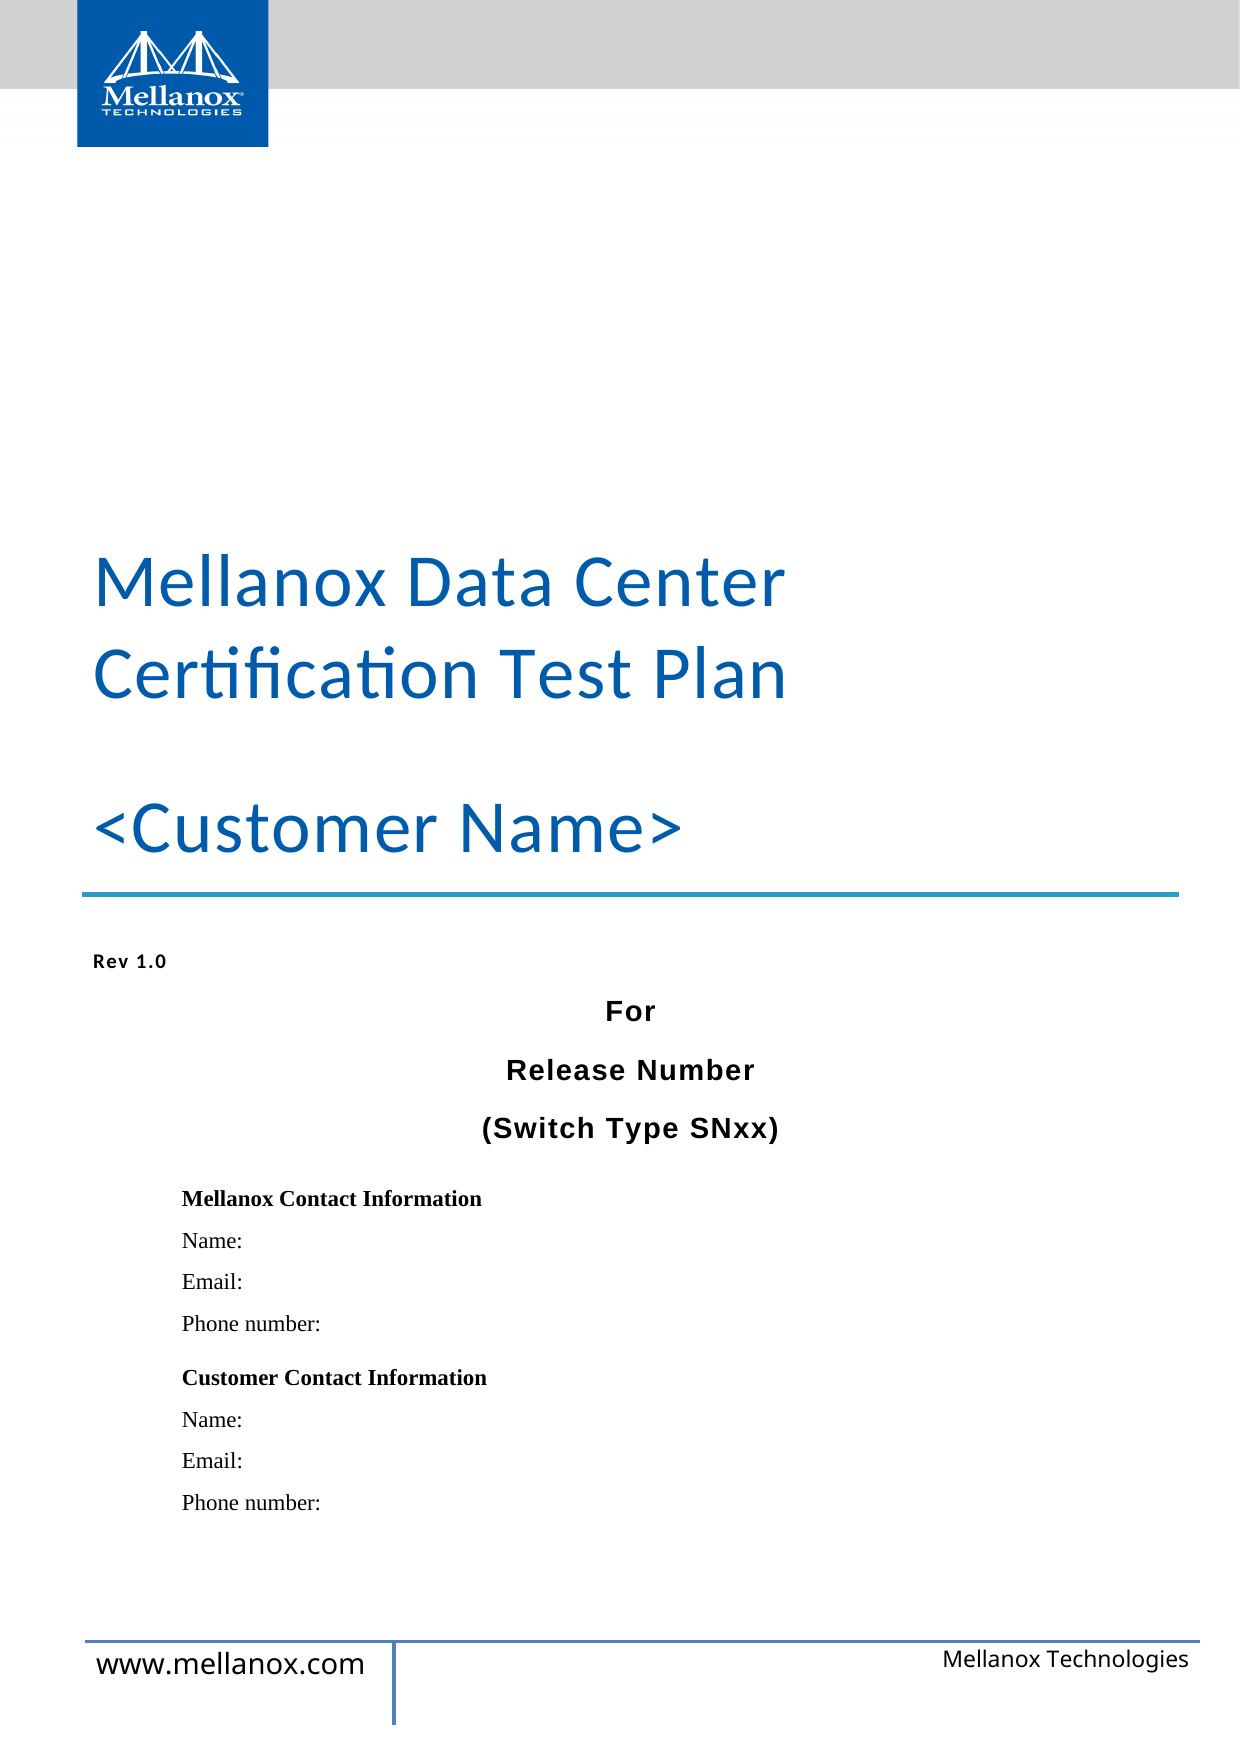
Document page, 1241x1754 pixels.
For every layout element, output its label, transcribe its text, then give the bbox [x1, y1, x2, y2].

table_cell Mellanox Contact Information Name: Email: Phone number: [82, 1170, 1178, 1349]
table_cell For [82, 994, 1178, 1053]
table_cell (Switch Type SNxx) [82, 1111, 1178, 1170]
table_cell Customer Contact Information Name: Email: Phone number: [82, 1349, 1178, 1528]
table_header Rev 1.0 [82, 948, 1178, 994]
table_header Mellanox Data Center Certification Test Plan [82, 492, 1178, 738]
picture [0, 0, 1240, 147]
table_cell Release Number [82, 1053, 1178, 1111]
table_cell <Customer Name> [82, 738, 1178, 892]
